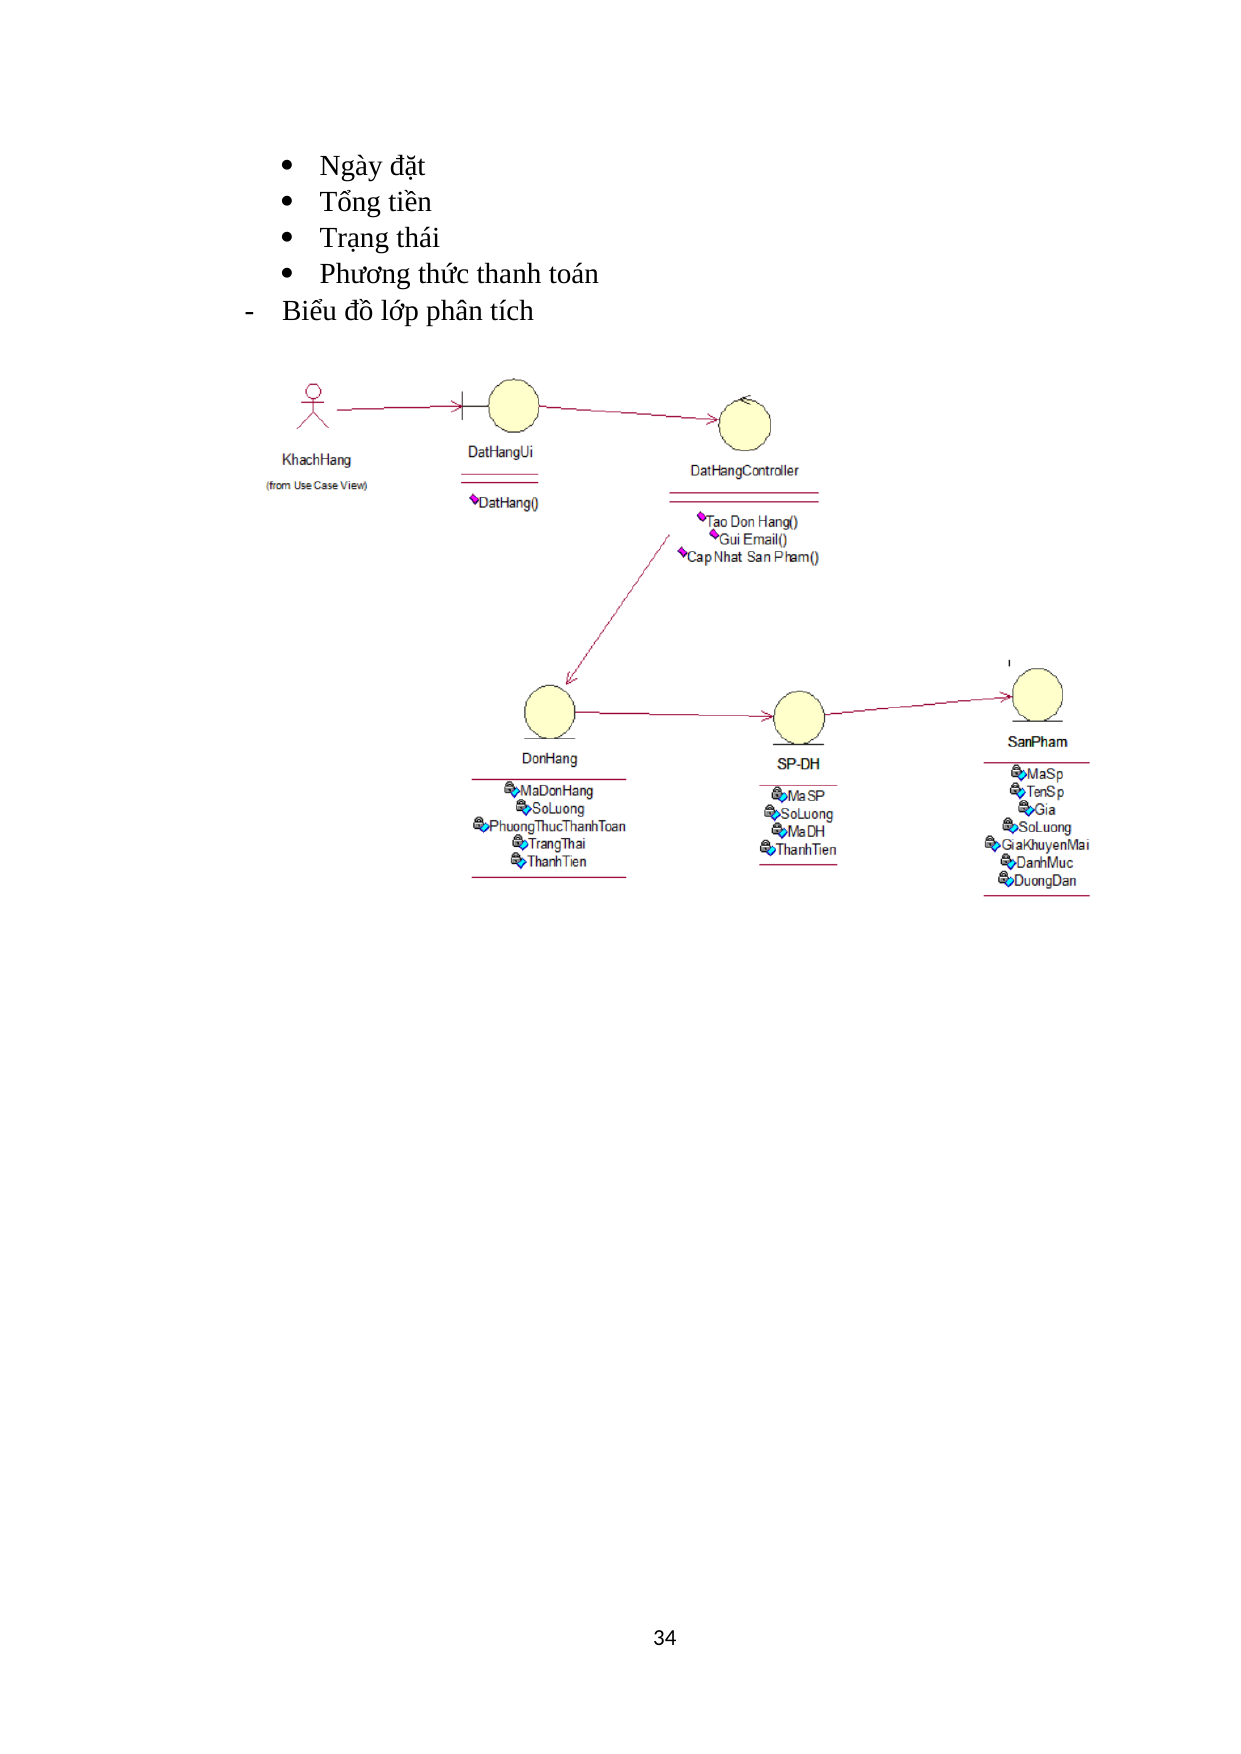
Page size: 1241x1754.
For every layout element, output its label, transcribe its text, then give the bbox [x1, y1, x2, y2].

list Trạng thái [282, 220, 1122, 254]
list Phương thức thanh toán [282, 256, 1122, 290]
list Biểu đồ lớp phân tích [244, 293, 1122, 326]
list Tổng tiền [282, 184, 1122, 218]
picture [263, 343, 1140, 964]
list Ngày đặt [282, 148, 1122, 181]
